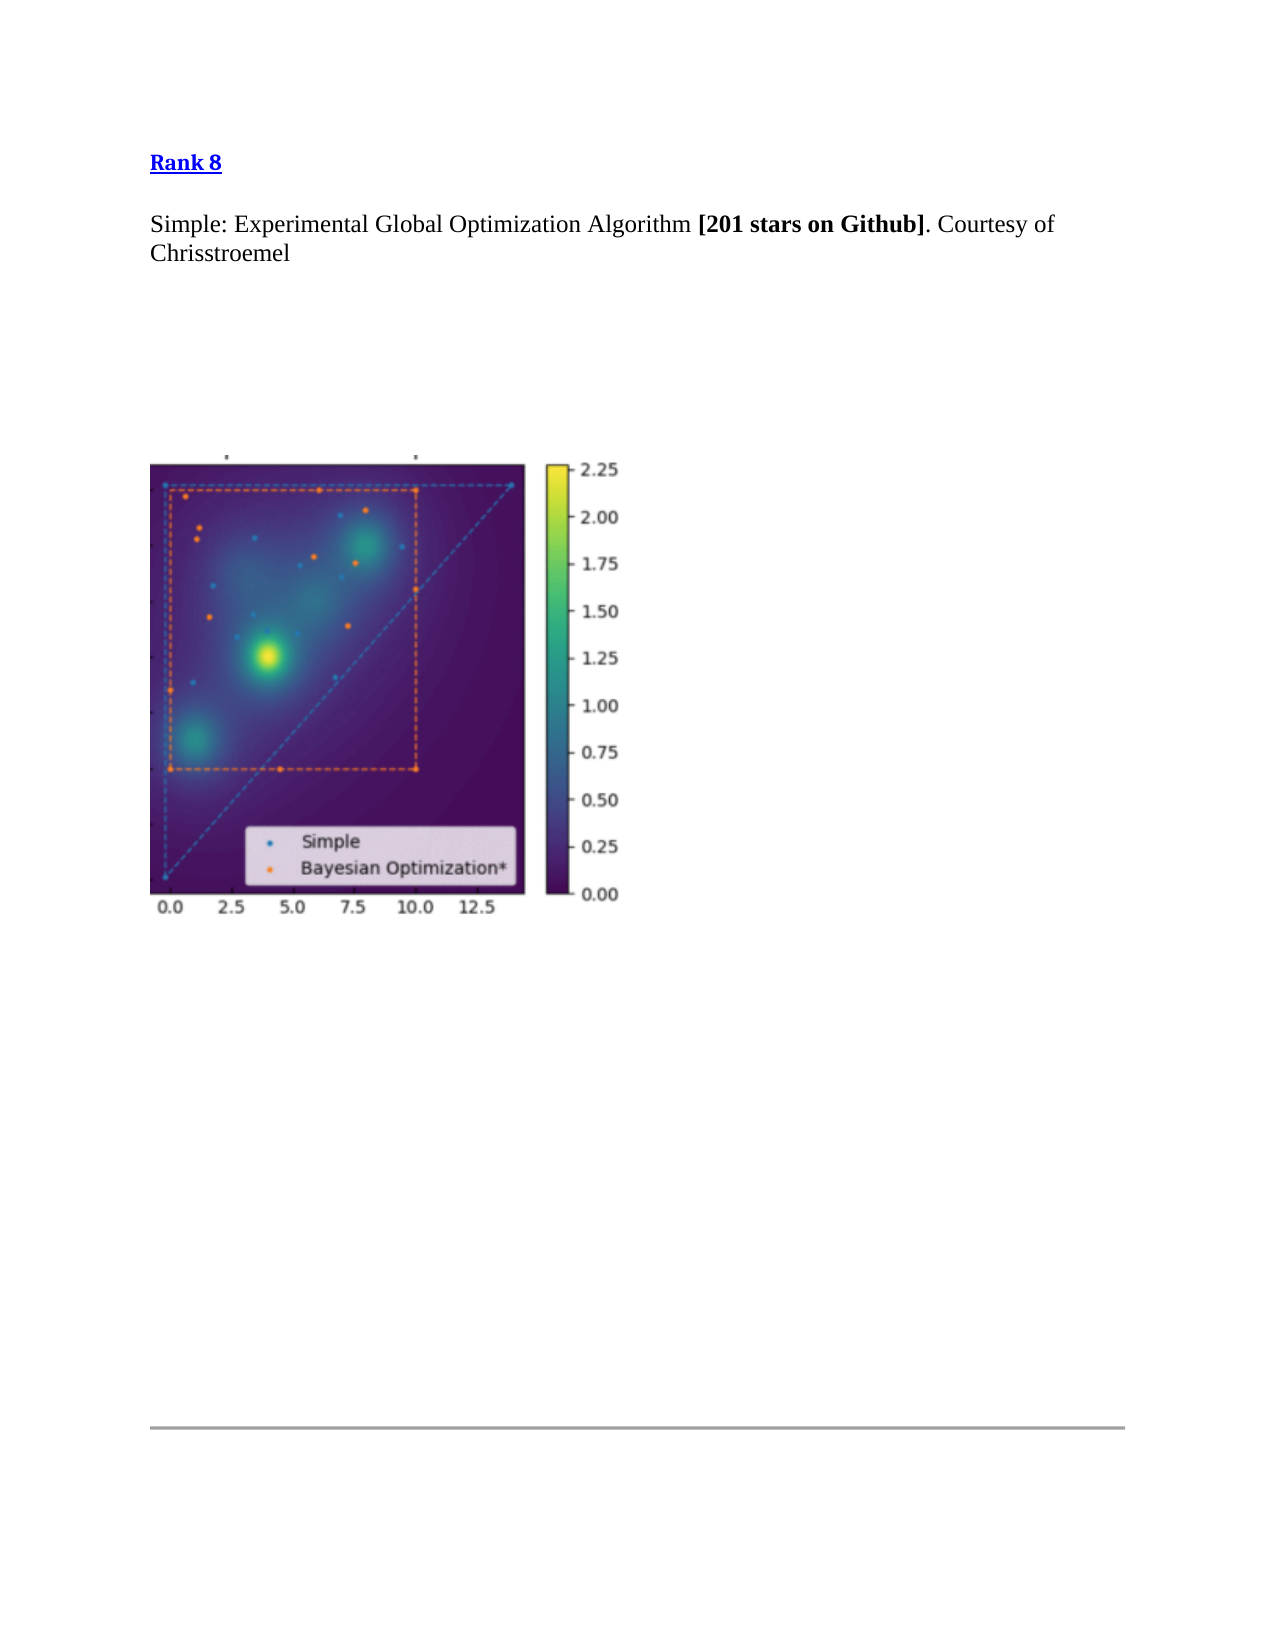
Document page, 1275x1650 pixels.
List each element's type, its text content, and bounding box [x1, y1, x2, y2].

text Simple: Experimental Global Optimization Algorithm [201 stars on Github]. Courtesy of Chrisstroemel [150, 209, 1125, 267]
subtitle Rank 8 [150, 150, 1125, 176]
picture [150, 455, 620, 925]
